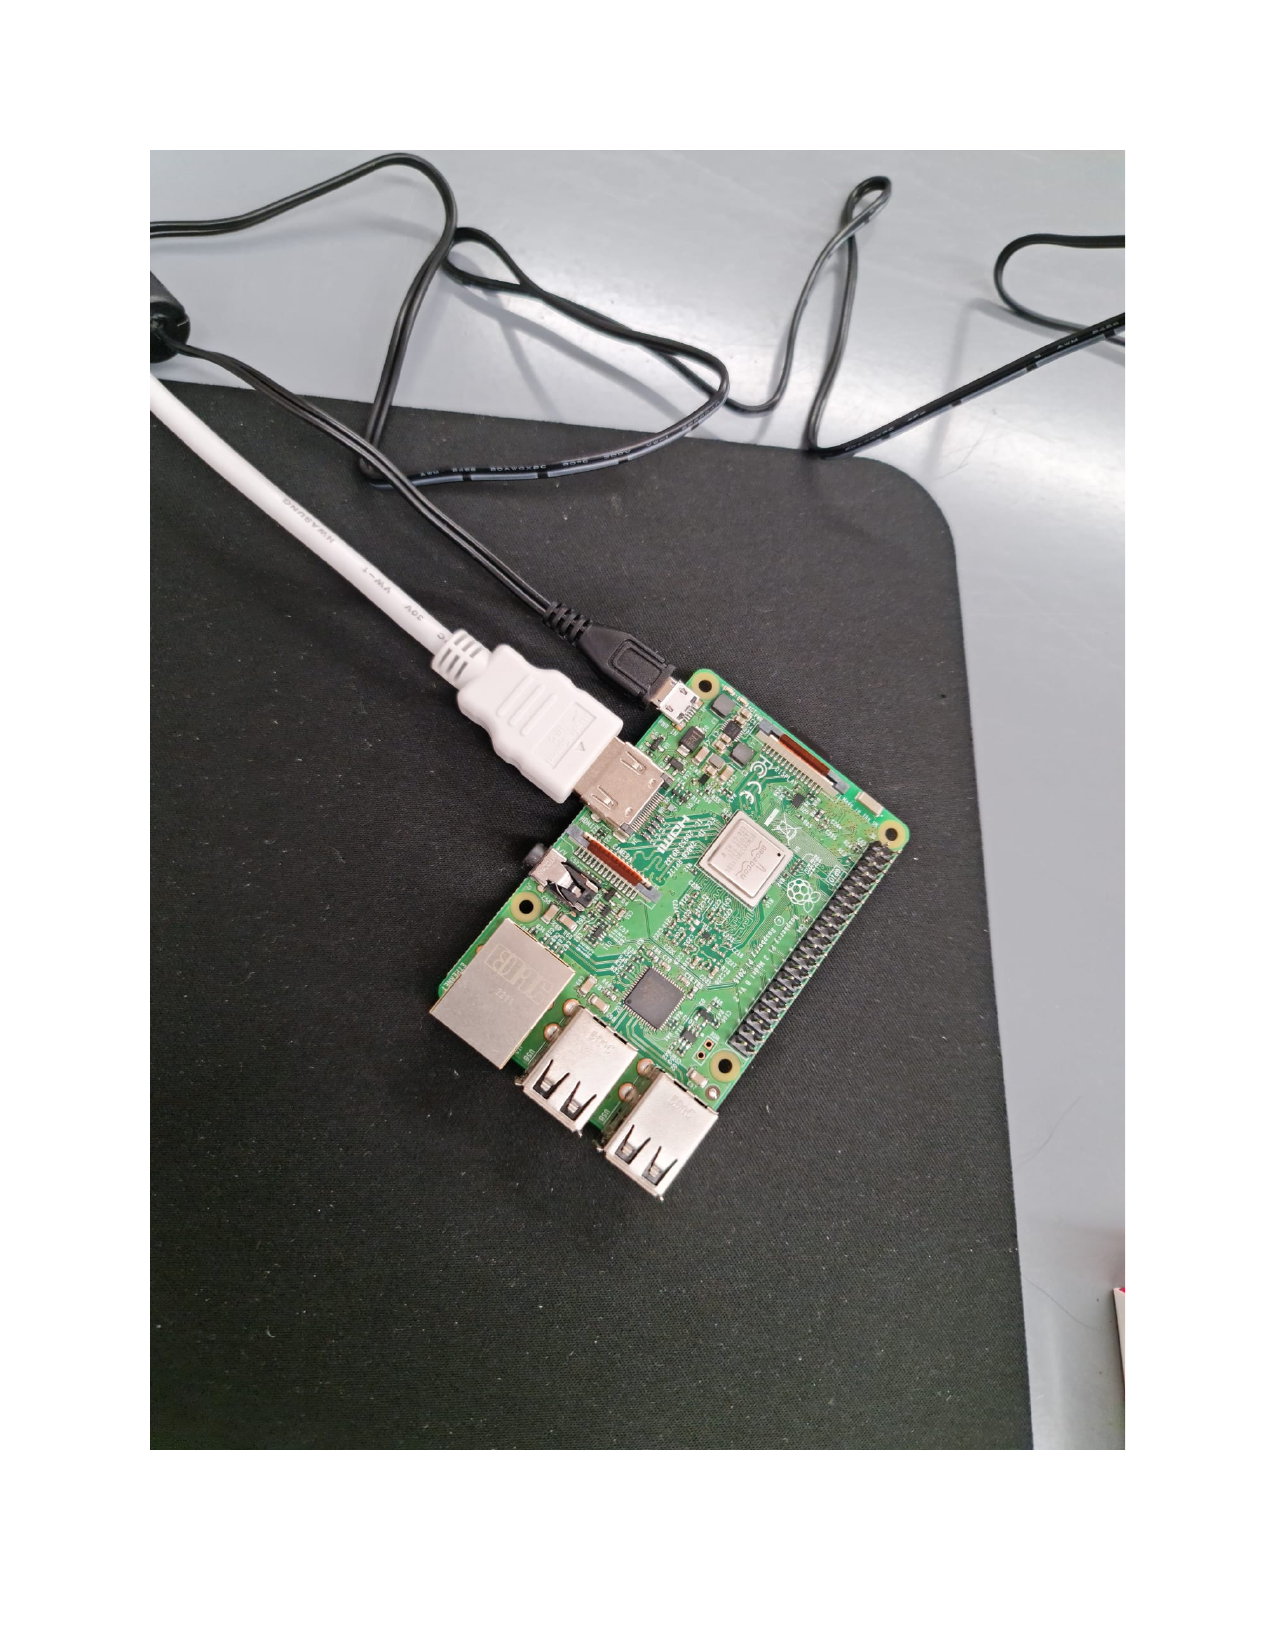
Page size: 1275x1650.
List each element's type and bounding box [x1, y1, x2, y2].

picture [150, 150, 1125, 1450]
